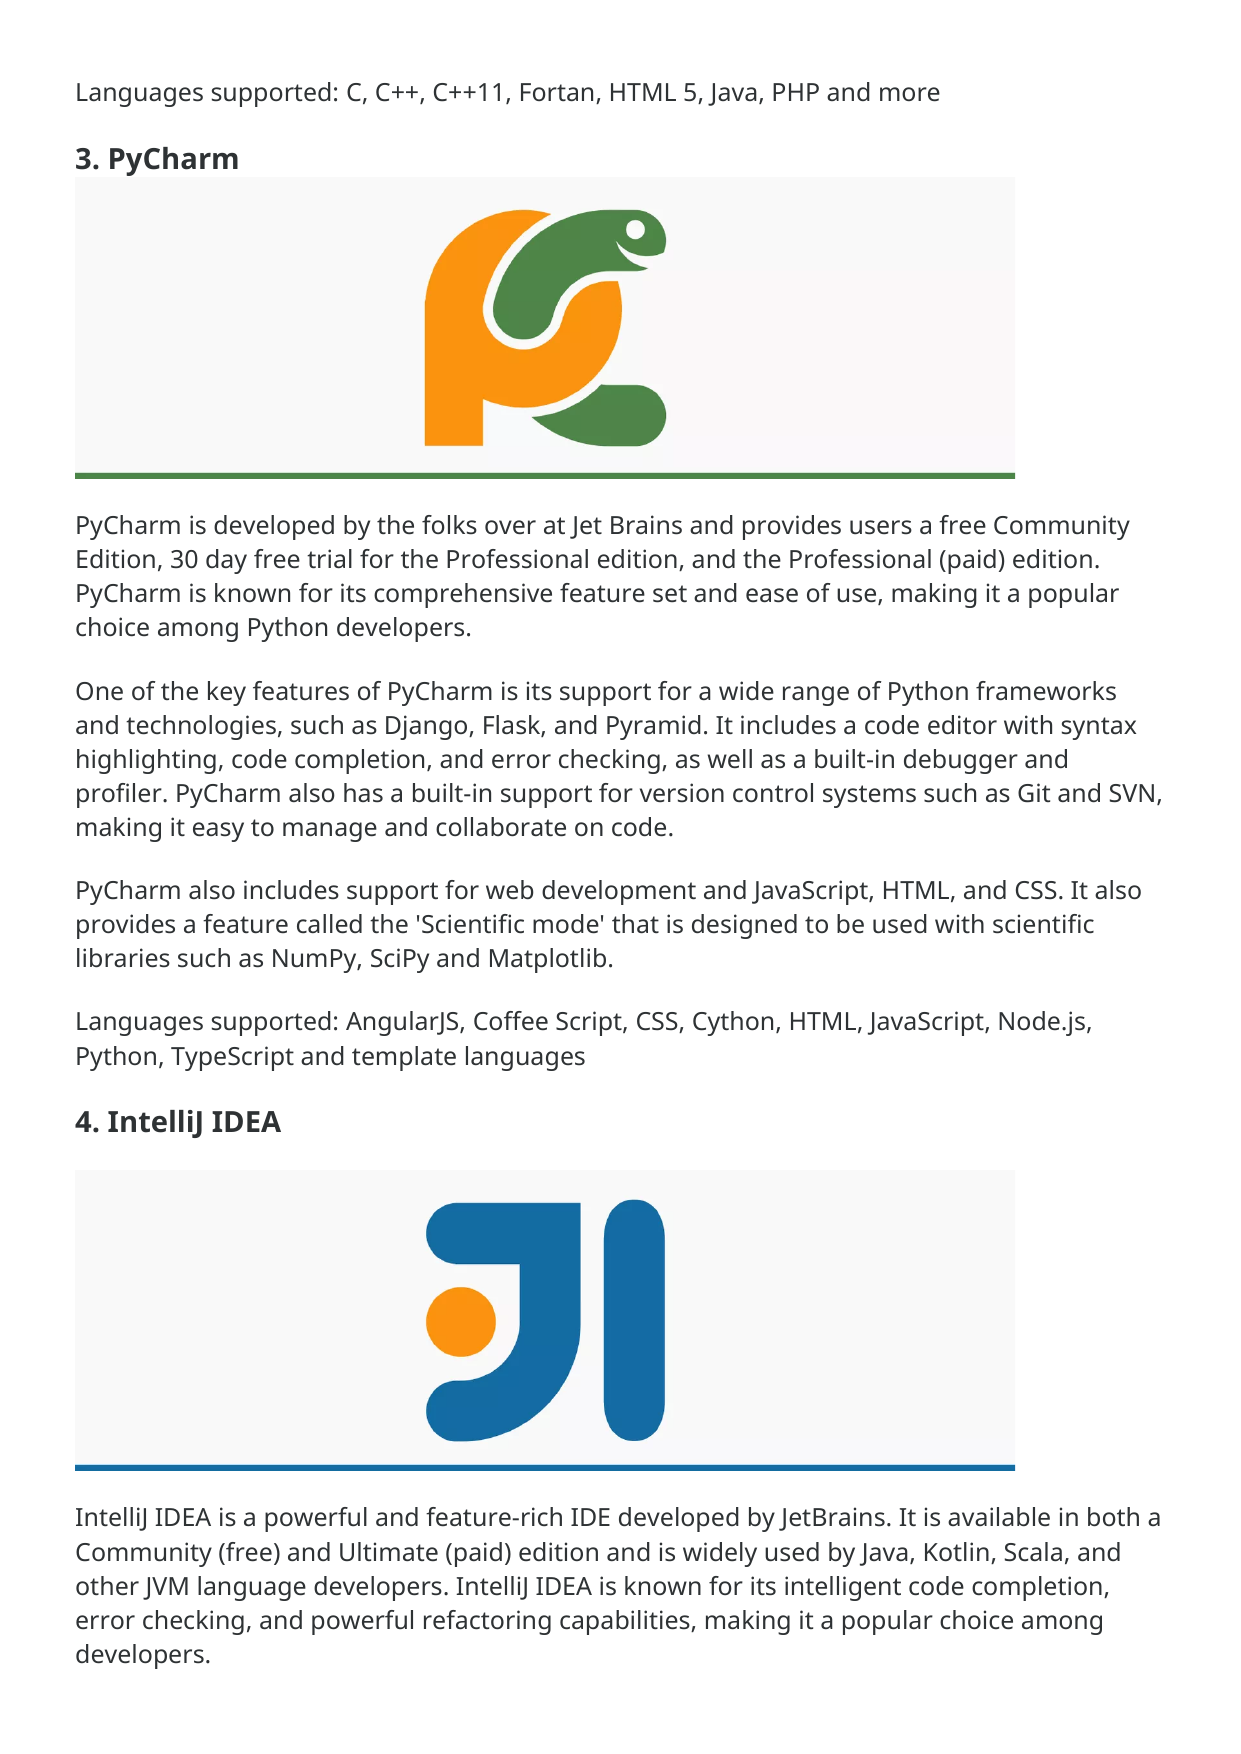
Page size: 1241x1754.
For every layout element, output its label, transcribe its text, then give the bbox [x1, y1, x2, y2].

text Languages supported: C, C++, C++11, Fortan, HTML 5, Java, PHP and more [75, 75, 1165, 109]
picture [75, 1170, 1016, 1471]
text IntelliJ IDEA is a powerful and feature-rich IDE developed by JetBrains. It is available in both a Community (free) and Ultimate (paid) edition and is widely used by Java, Kotlin, Scala, and other JVM language developers. IntelliJ IDEA is known for its intelligent code completion, error checking, and powerful refactoring capabilities, making it a popular choice among developers. [75, 1500, 1165, 1670]
text PyCharm also includes support for web development and JavaScript, HTML, and CSS. It also provides a feature called the 'Scientific mode' that is designed to be used with scientific libraries such as NumPy, SciPy and Matplotlib. [75, 873, 1165, 975]
text PyCharm is developed by the folks over at Jet Brains and provides users a free Community Edition, 30 day free trial for the Professional edition, and the Professional (paid) edition. PyCharm is known for its comprehensive feature set and ease of use, making it a popular choice among Python developers. [75, 508, 1165, 644]
text One of the key features of PyCharm is its support for a wide range of Python frameworks and technologies, such as Django, Flask, and Pyramid. It includes a code editor with syntax highlighting, code completion, and error checking, as well as a built-in debugger and profiler. PyCharm also has a built-in support for version control systems such as Git and SVN, making it easy to manage and collaborate on code. [75, 673, 1165, 843]
picture [75, 177, 1016, 479]
text Languages supported: AngularJS, Coffee Script, CSS, Cython, HTML, JavaScript, Node.js, Python, TypeScript and template languages [75, 1004, 1165, 1072]
text 4. IntelliJ IDEA [75, 1101, 1165, 1141]
